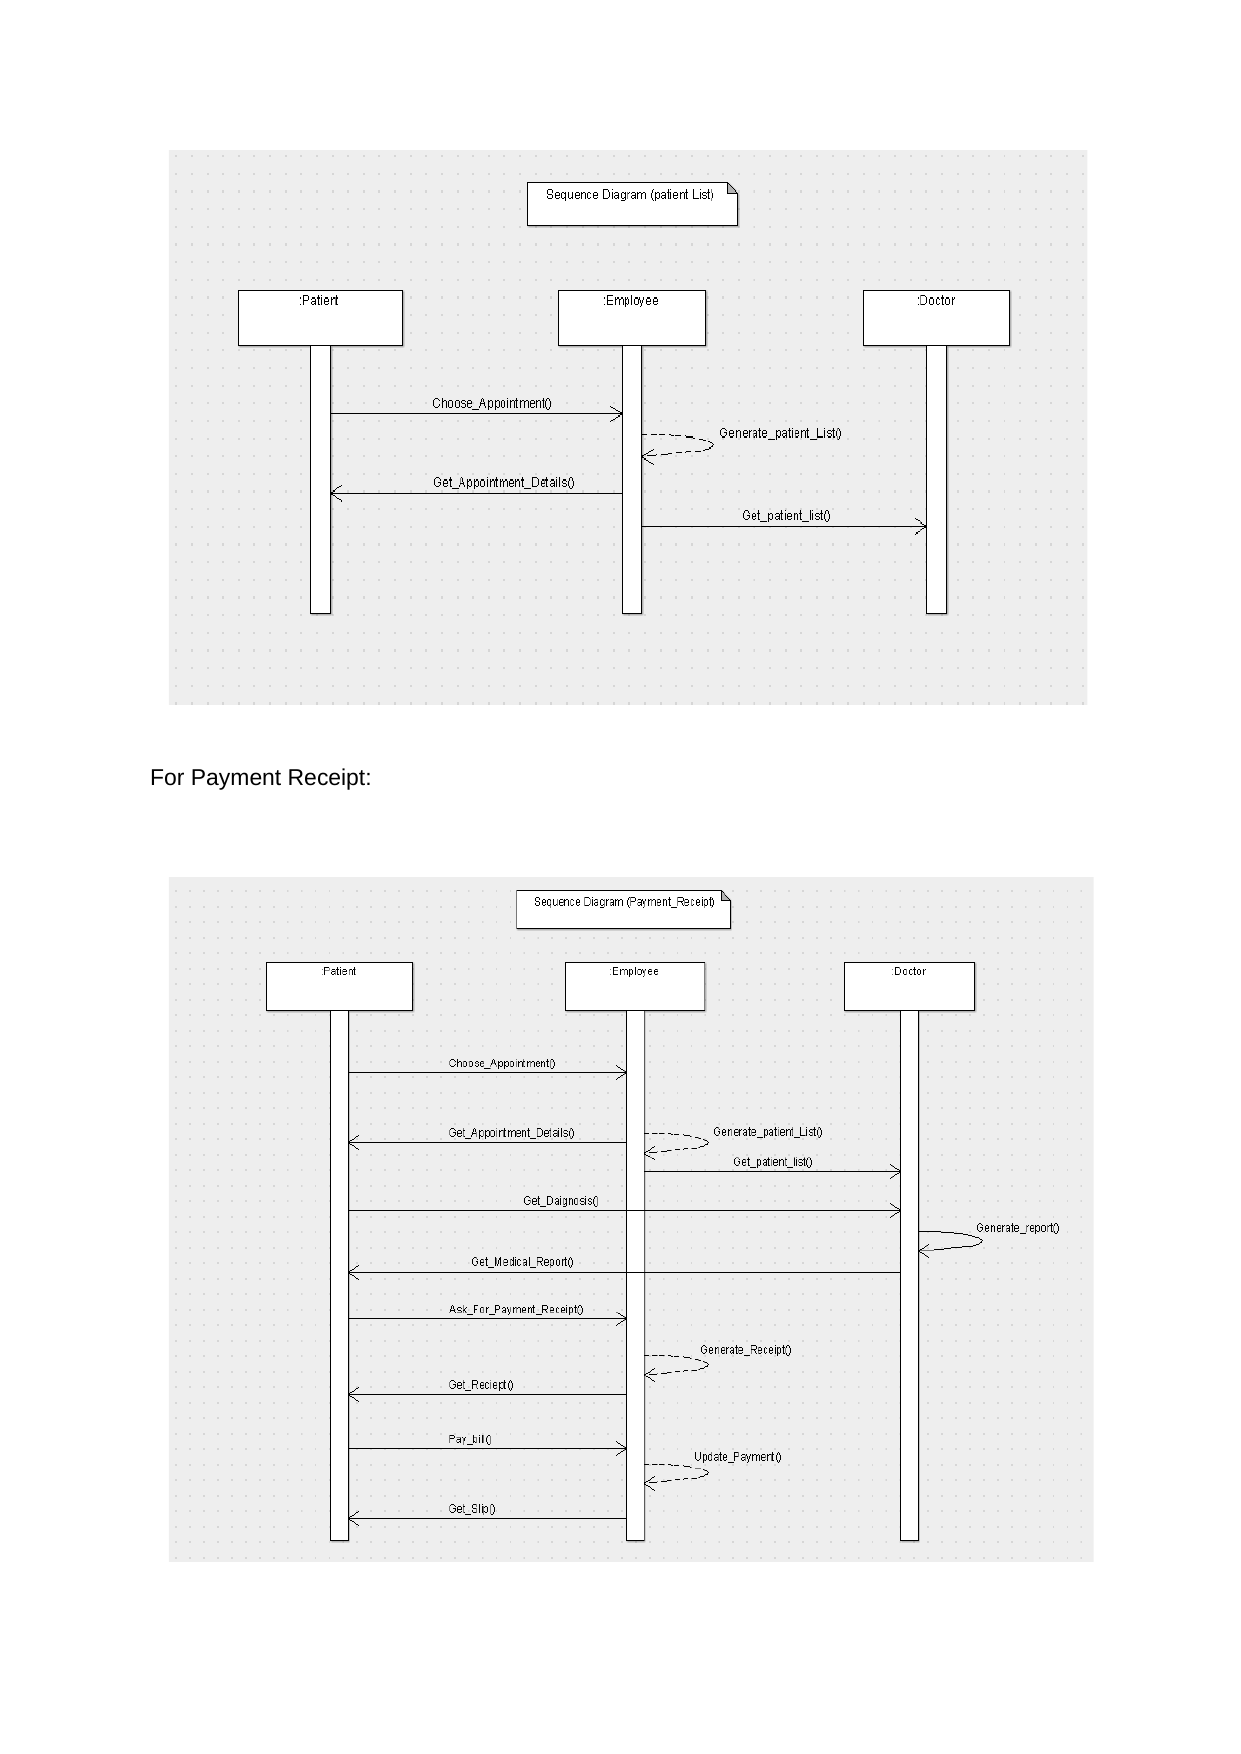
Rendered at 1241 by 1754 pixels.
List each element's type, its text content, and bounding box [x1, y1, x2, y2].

text For Payment Receipt: [150, 764, 1090, 790]
